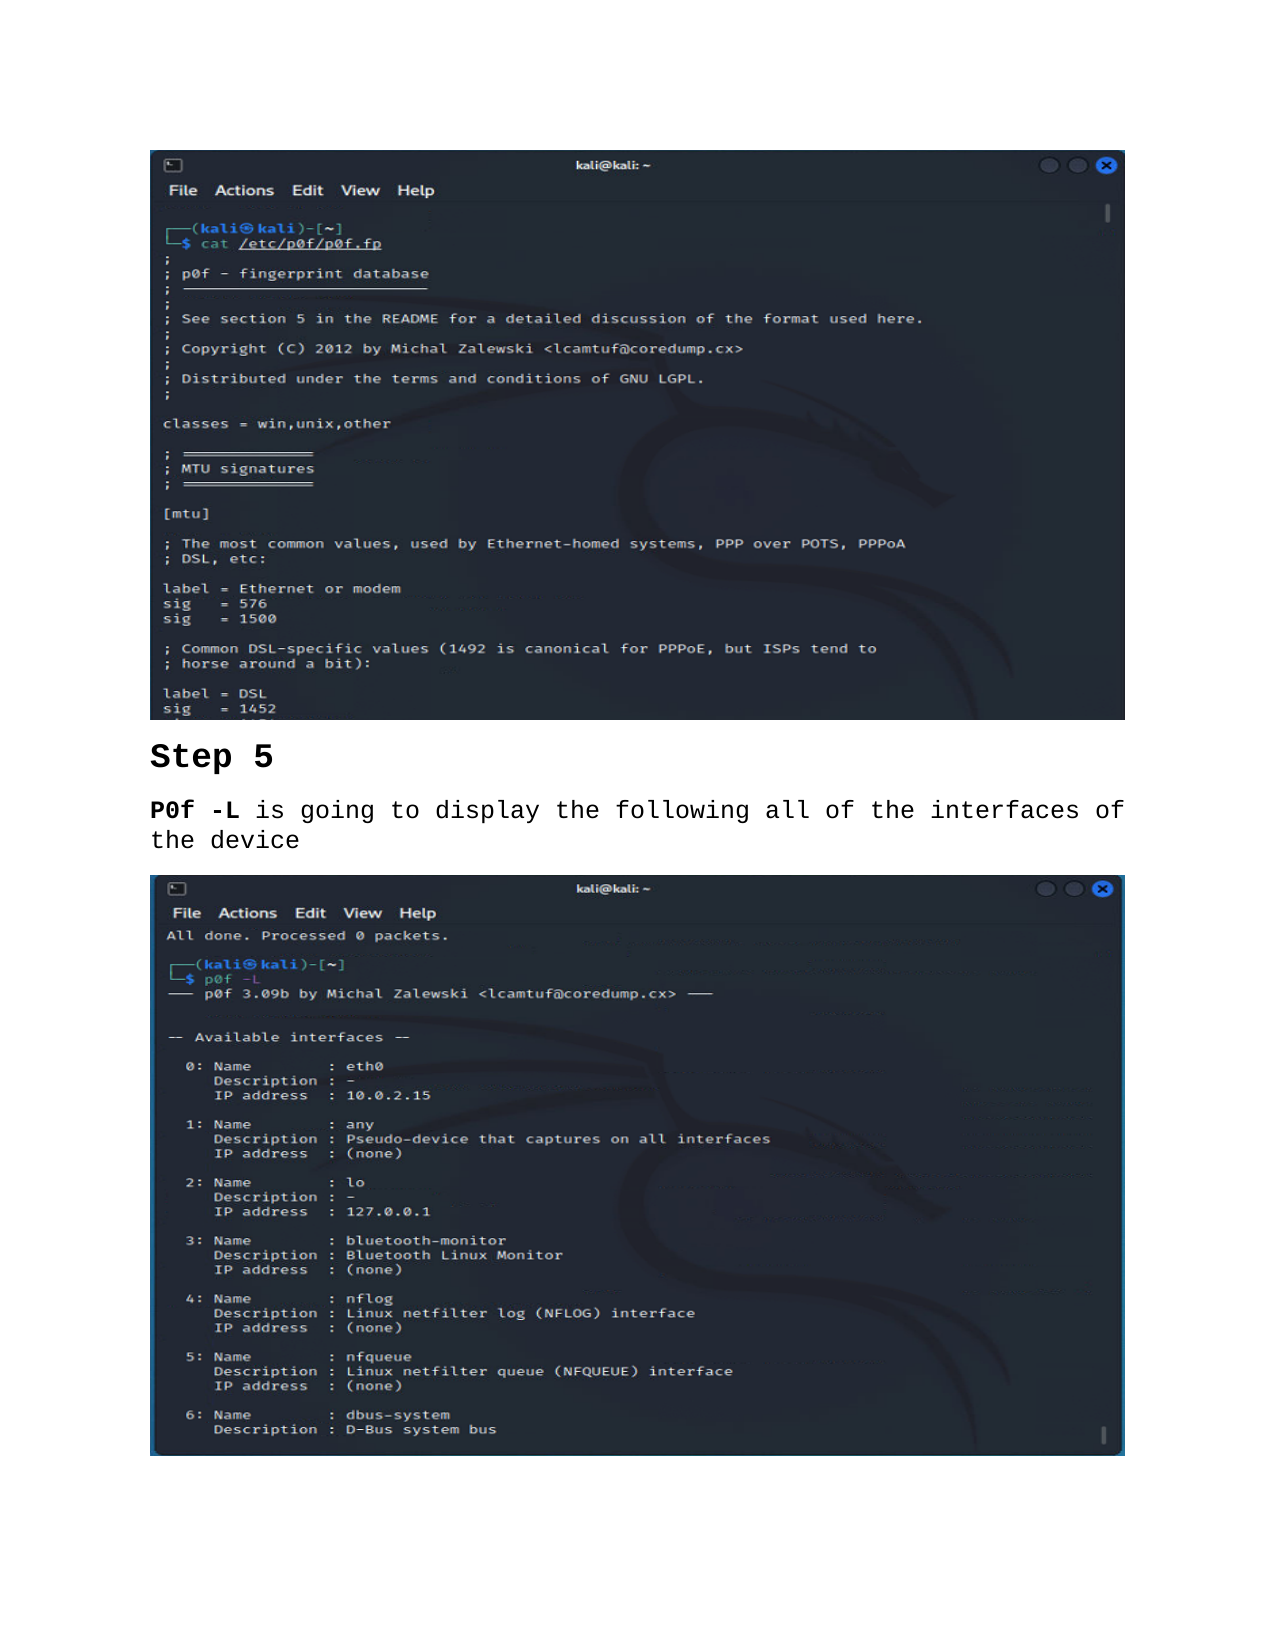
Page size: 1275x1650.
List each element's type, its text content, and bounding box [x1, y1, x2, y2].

picture [150, 150, 1125, 720]
text P0f -L is going to display the following all of the interfaces of the device [150, 797, 1125, 856]
picture [150, 875, 1125, 1456]
text Step 5 [150, 738, 1125, 777]
